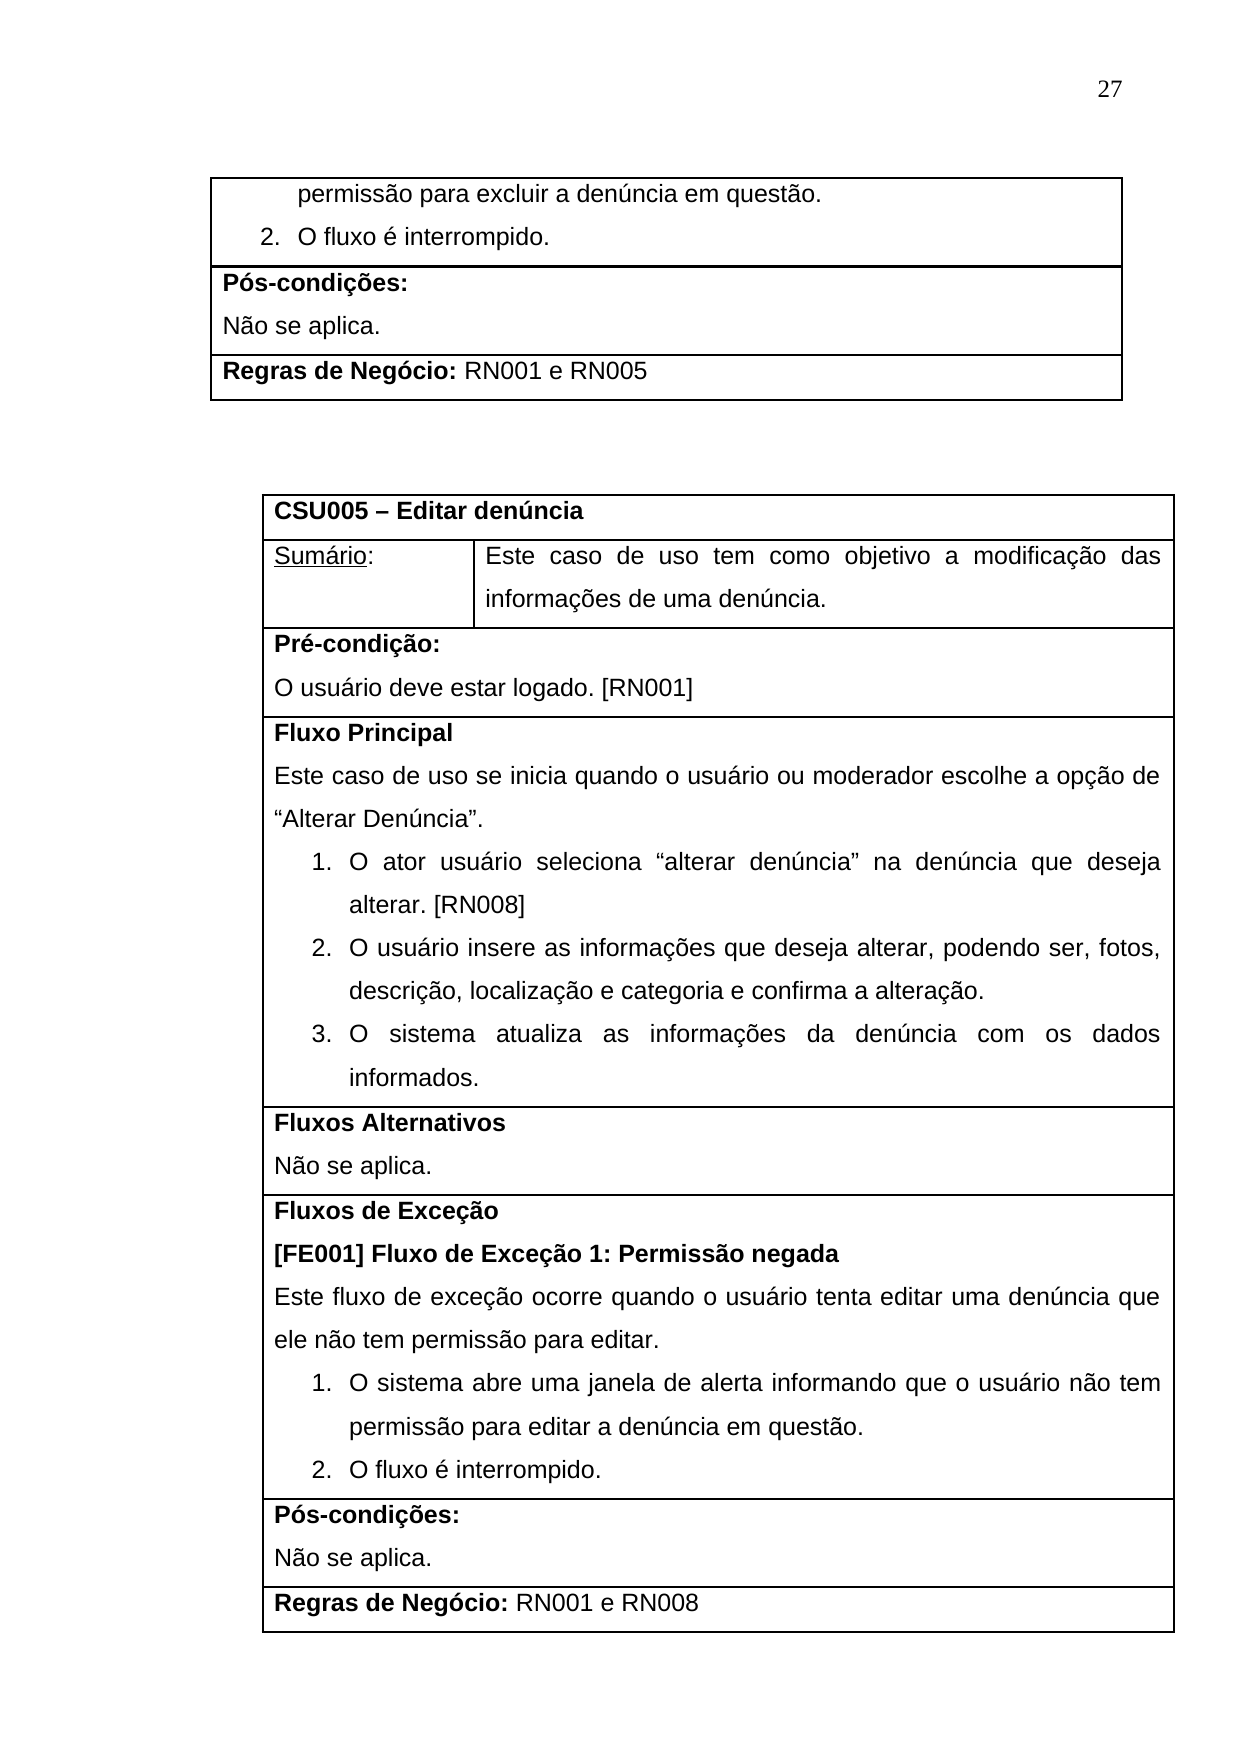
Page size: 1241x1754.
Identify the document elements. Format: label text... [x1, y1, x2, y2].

table_cell Fluxos de Exceção [FE001] Fluxo de Exceção 1: Permissão negada Este fluxo de exceção ocorre quando o usuário tenta editar uma denúncia que ele não tem permissão para editar. O sistema abre uma janela de alerta informando que o usuário não tem permissão para editar a denúncia em questão. O fluxo é interrompido. [264, 1196, 1173, 1498]
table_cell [212, 179, 1121, 265]
table_cell Sumário: [264, 541, 473, 627]
table_cell Pré-condição: O usuário deve estar logado. [RN001] [264, 629, 1173, 716]
table_cell Pós-condições: Não se aplica. [212, 268, 1121, 354]
table_cell Regras de Negócio: RN001 e RN005 [212, 356, 1121, 399]
table_cell Regras de Negócio: RN001 e RN008 [264, 1588, 1173, 1631]
table_header CSU005 – Editar denúncia [264, 496, 1173, 539]
table_cell Fluxo Principal Este caso de uso se inicia quando o usuário ou moderador escolhe a opção de “Alterar Denúncia”. O ator usuário seleciona “alterar denúncia” na denúncia que deseja alterar. [RN008] O usuário insere as informações que deseja alterar, podendo ser, fotos, descrição, localização e categoria e confirma a alteração. O sistema atualiza as informações da denúncia com os dados informados. [264, 718, 1173, 1106]
table_cell Pós-condições: Não se aplica. [264, 1500, 1173, 1586]
table_cell Fluxos Alternativos Não se aplica. [264, 1108, 1173, 1194]
table_cell Este caso de uso tem como objetivo a modificação das informações de uma denúncia. [475, 541, 1173, 627]
